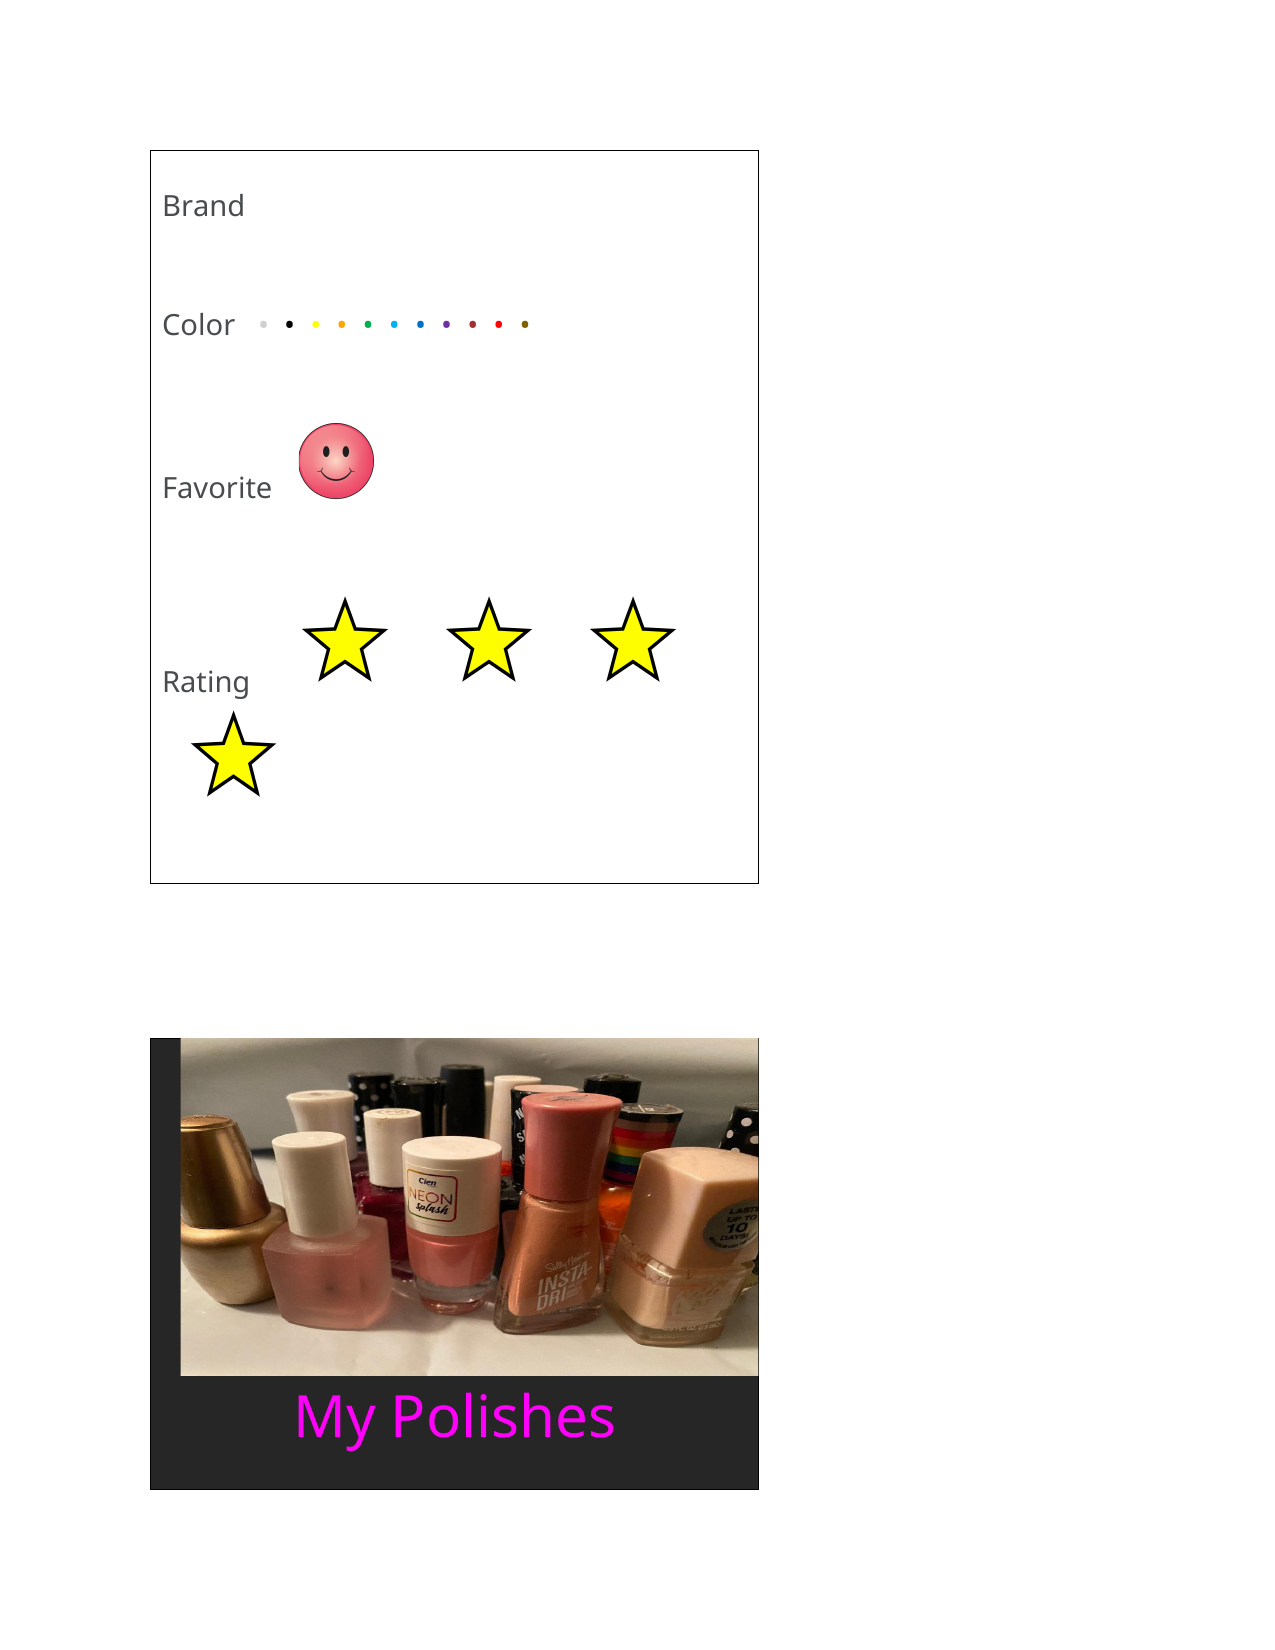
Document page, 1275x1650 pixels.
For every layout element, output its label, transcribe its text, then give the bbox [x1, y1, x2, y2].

table_cell Brand Color • • • • • • • • • • • Favorite Rating [151, 151, 758, 883]
table_header My Polishes [151, 1039, 758, 1489]
